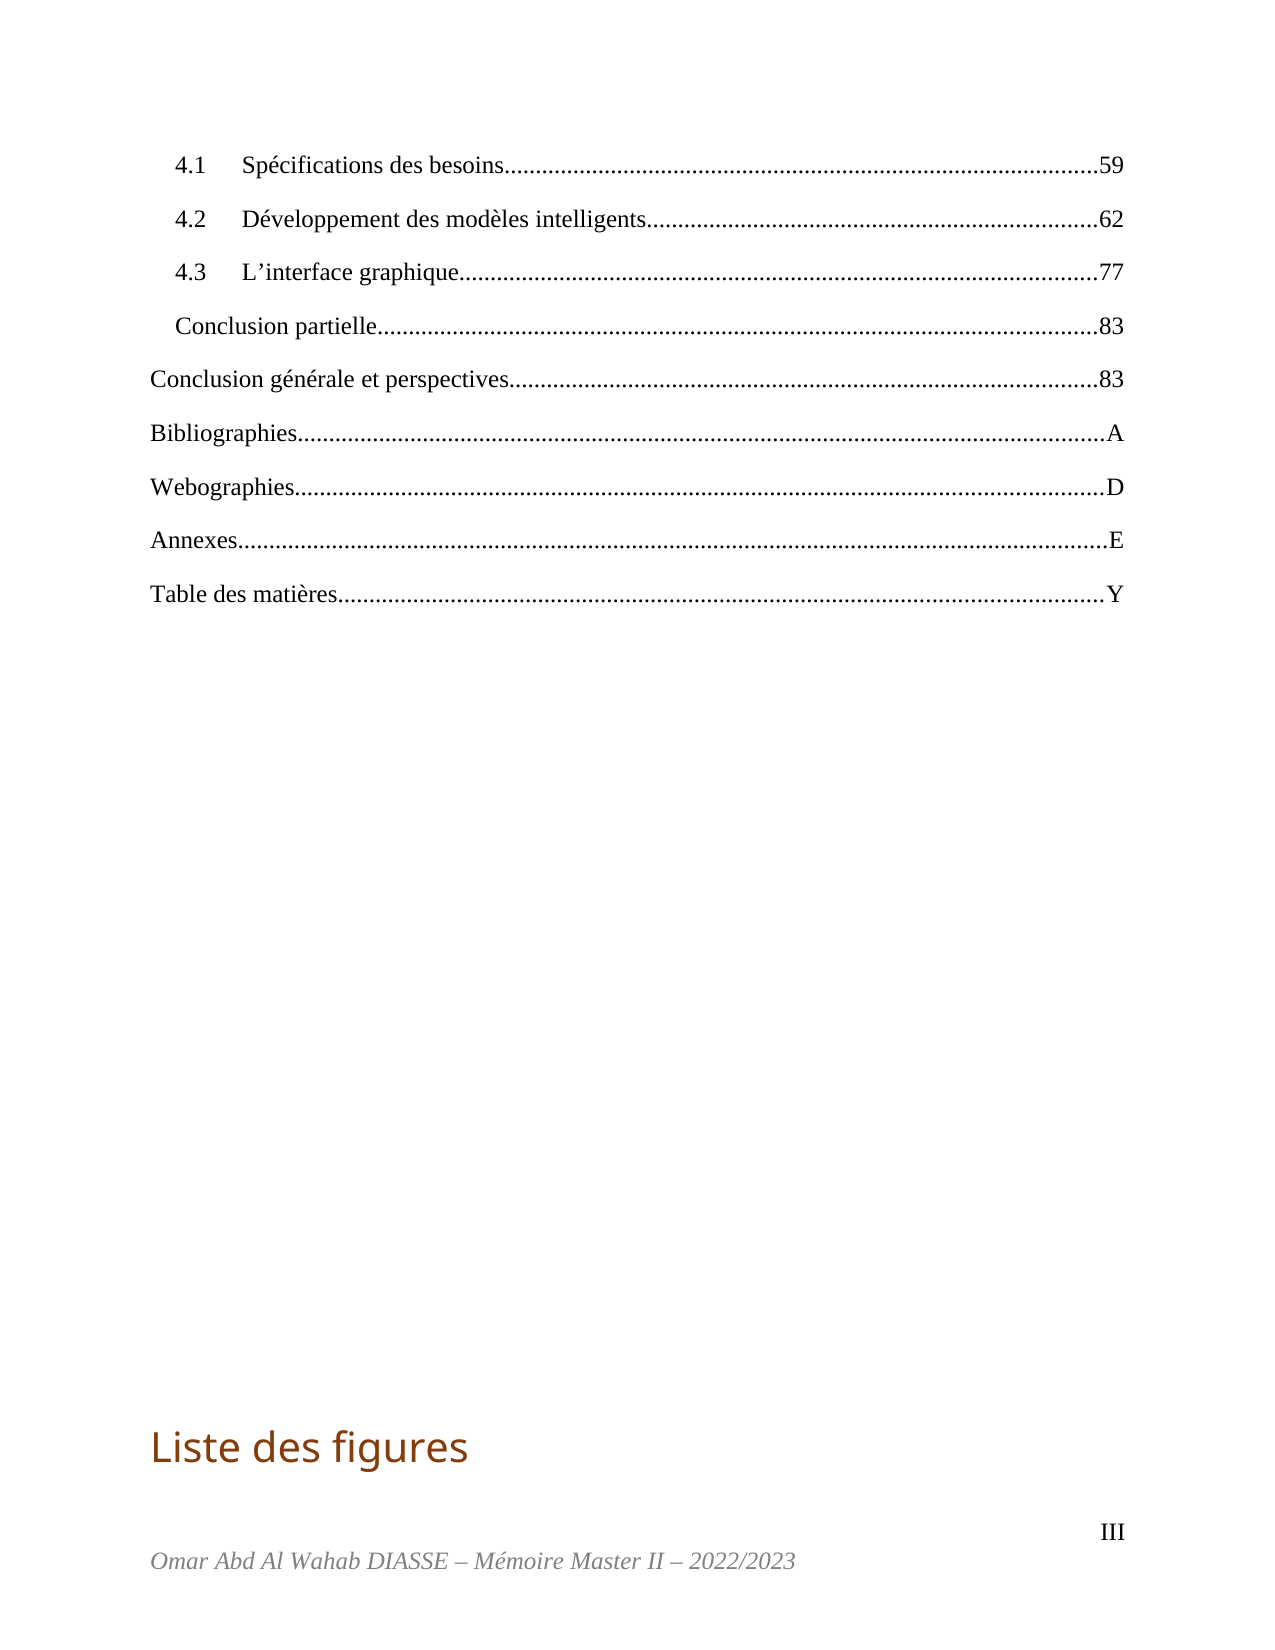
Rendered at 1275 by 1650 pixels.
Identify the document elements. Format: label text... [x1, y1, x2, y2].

subtitle Liste des figures [150, 1418, 1125, 1474]
text Conclusion partielle 83 [175, 311, 1125, 340]
text Webographies D [150, 472, 1125, 500]
text Table des matières Y [150, 579, 1125, 607]
text 4.2 Développement des modèles intelligents 62 [175, 204, 1125, 232]
text Annexes E [150, 525, 1125, 554]
text 4.3 L’interface graphique 77 [175, 257, 1125, 286]
text Bibliographies A [150, 418, 1125, 447]
text 4.1 Spécifications des besoins 59 [175, 150, 1125, 179]
text Conclusion générale et perspectives 83 [150, 364, 1125, 393]
